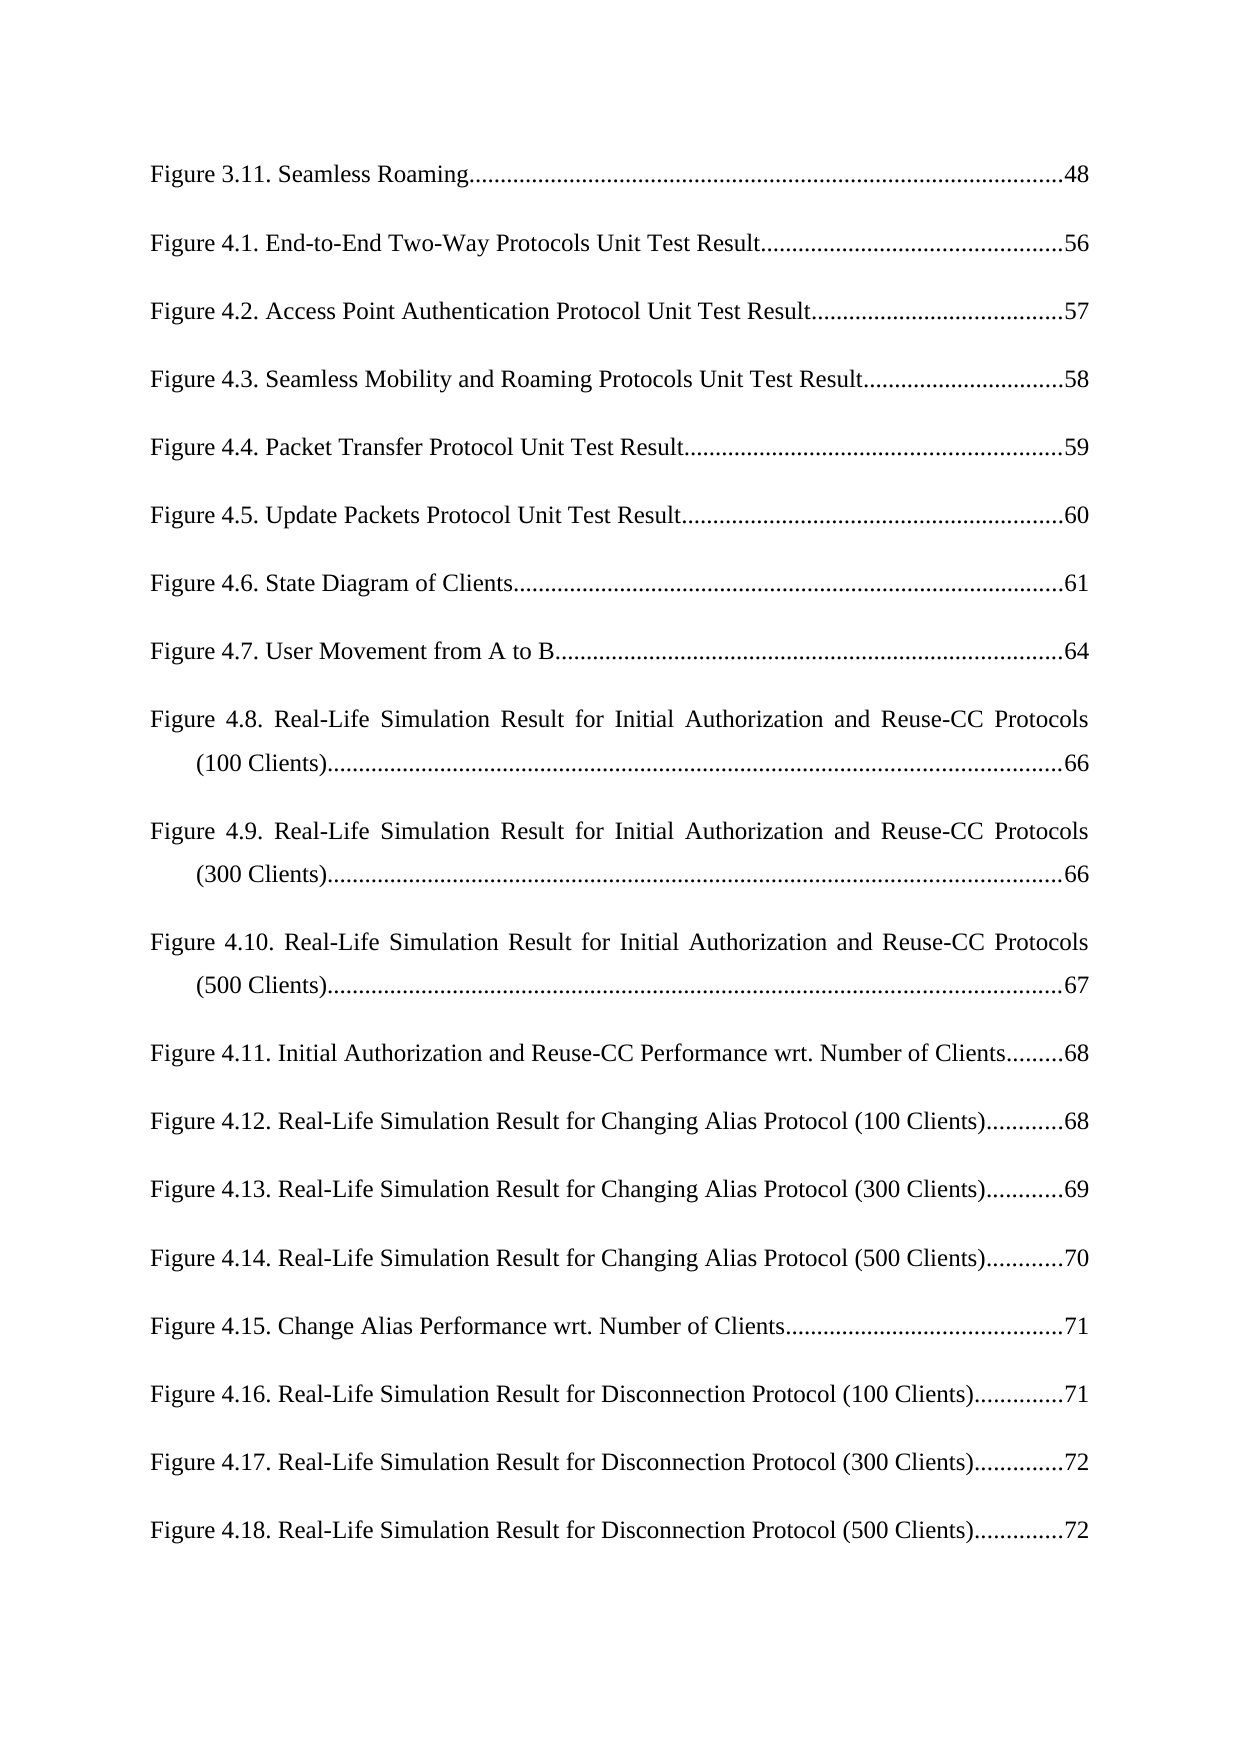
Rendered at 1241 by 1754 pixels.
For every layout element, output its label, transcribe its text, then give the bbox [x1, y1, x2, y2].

text Figure 4.3. Seamless Mobility and Roaming Protocols Unit Test Result 58 [150, 364, 1090, 393]
text Figure 4.4. Packet Transfer Protocol Unit Test Result 59 [150, 432, 1090, 461]
text Figure 4.12. Real-Life Simulation Result for Changing Alias Protocol (100 Clients) 68 [150, 1106, 1090, 1135]
text Figure 4.8. Real-Life Simulation Result for Initial Authorization and Reuse-CC Protocols (100 Clients) 66 [150, 704, 1090, 776]
text Figure 4.1. End-to-End Two-Way Protocols Unit Test Result 56 [150, 228, 1090, 256]
text Figure 4.18. Real-Life Simulation Result for Disconnection Protocol (500 Clients) 72 [150, 1515, 1090, 1544]
text Figure 4.15. Change Alias Performance wrt. Number of Clients 71 [150, 1311, 1090, 1339]
text Figure 4.16. Real-Life Simulation Result for Disconnection Protocol (100 Clients) 71 [150, 1379, 1090, 1408]
text Figure 4.13. Real-Life Simulation Result for Changing Alias Protocol (300 Clients) 69 [150, 1174, 1090, 1203]
text Figure 4.11. Initial Authorization and Reuse-CC Performance wrt. Number of Clients 68 [150, 1038, 1090, 1067]
text Figure 4.5. Update Packets Protocol Unit Test Result 60 [150, 500, 1090, 529]
text Figure 3.11. Seamless Roaming 48 [150, 159, 1090, 188]
text Figure 4.7. User Movement from A to B 64 [150, 636, 1090, 665]
text Figure 4.10. Real-Life Simulation Result for Initial Authorization and Reuse-CC Protocols (500 Clients) 67 [150, 927, 1090, 999]
text Figure 4.17. Real-Life Simulation Result for Disconnection Protocol (300 Clients) 72 [150, 1447, 1090, 1476]
text Figure 4.6. State Diagram of Clients 61 [150, 568, 1090, 597]
text Figure 4.2. Access Point Authentication Protocol Unit Test Result 57 [150, 296, 1090, 324]
text Figure 4.14. Real-Life Simulation Result for Changing Alias Protocol (500 Clients) 70 [150, 1243, 1090, 1271]
text Figure 4.9. Real-Life Simulation Result for Initial Authorization and Reuse-CC Protocols (300 Clients) 66 [150, 816, 1090, 888]
